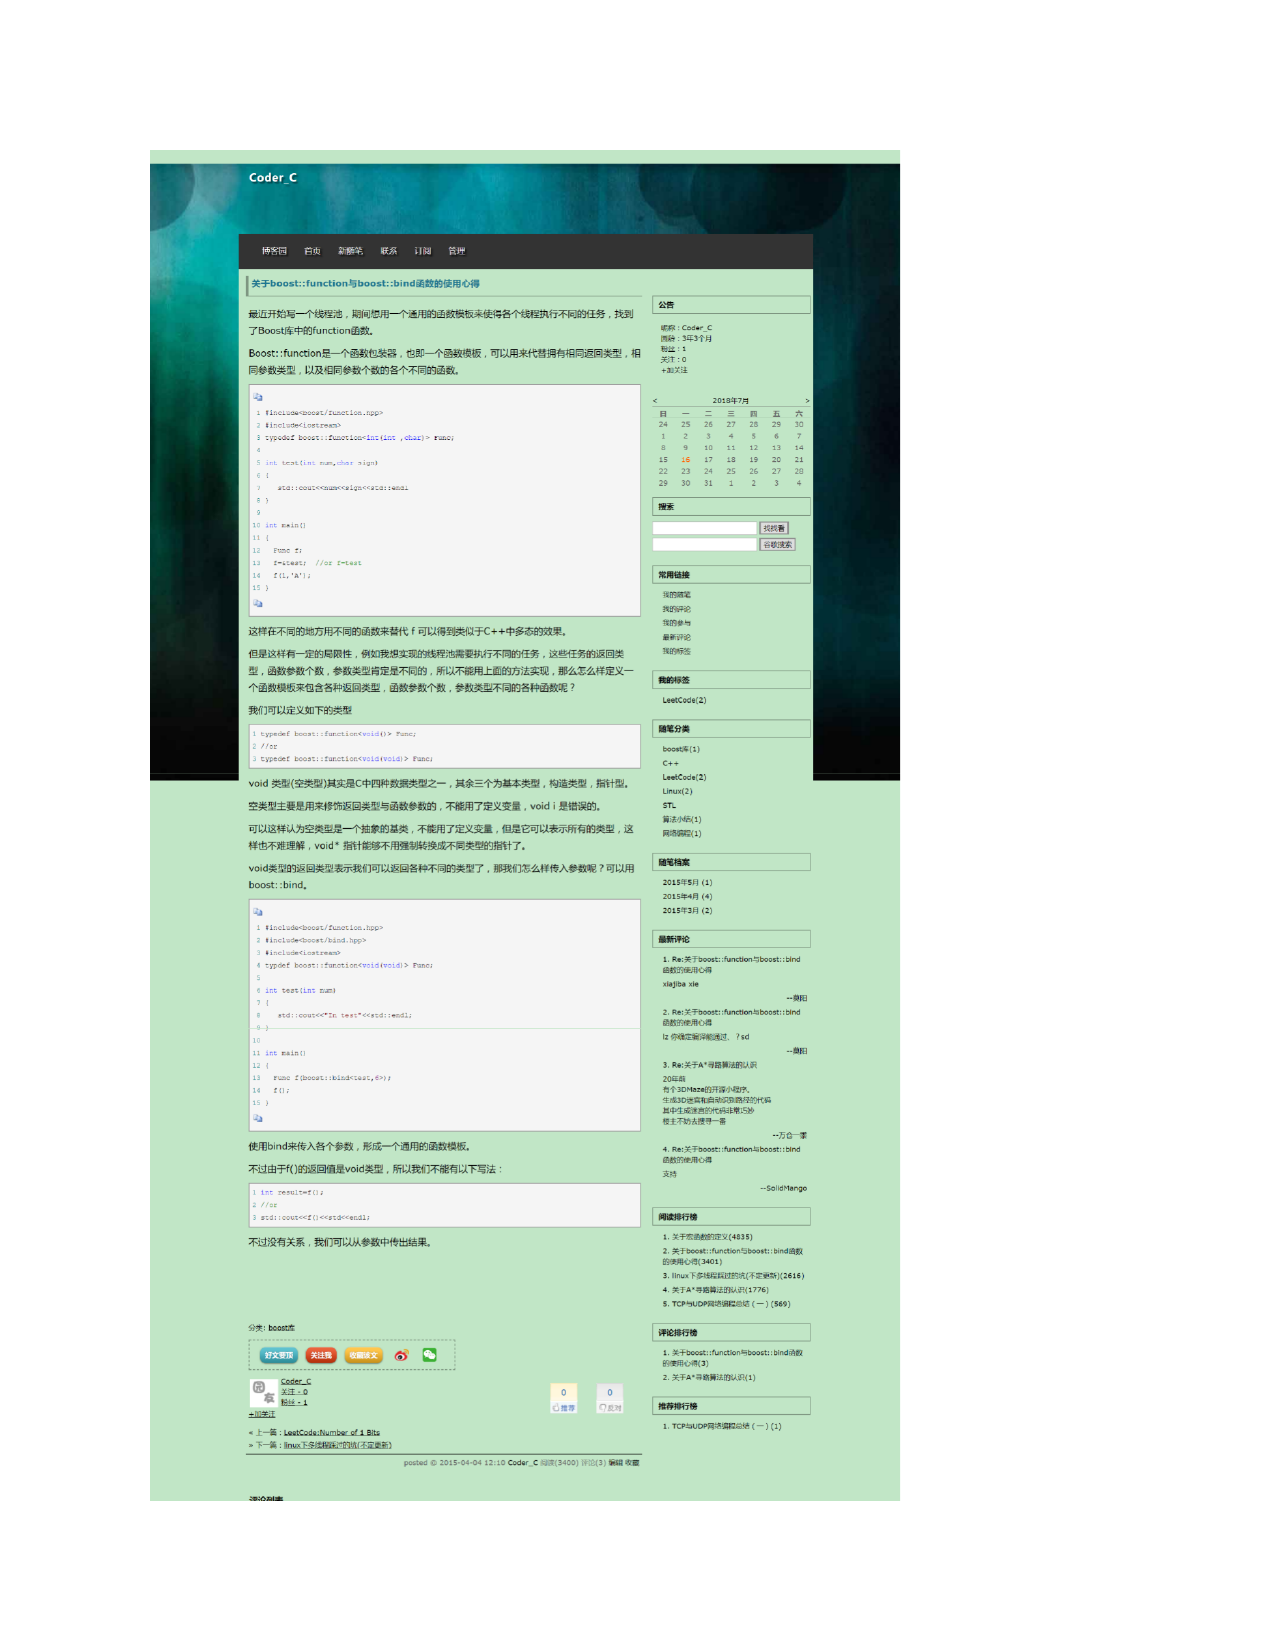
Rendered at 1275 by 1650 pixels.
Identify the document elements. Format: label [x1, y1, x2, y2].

picture [150, 150, 901, 1501]
